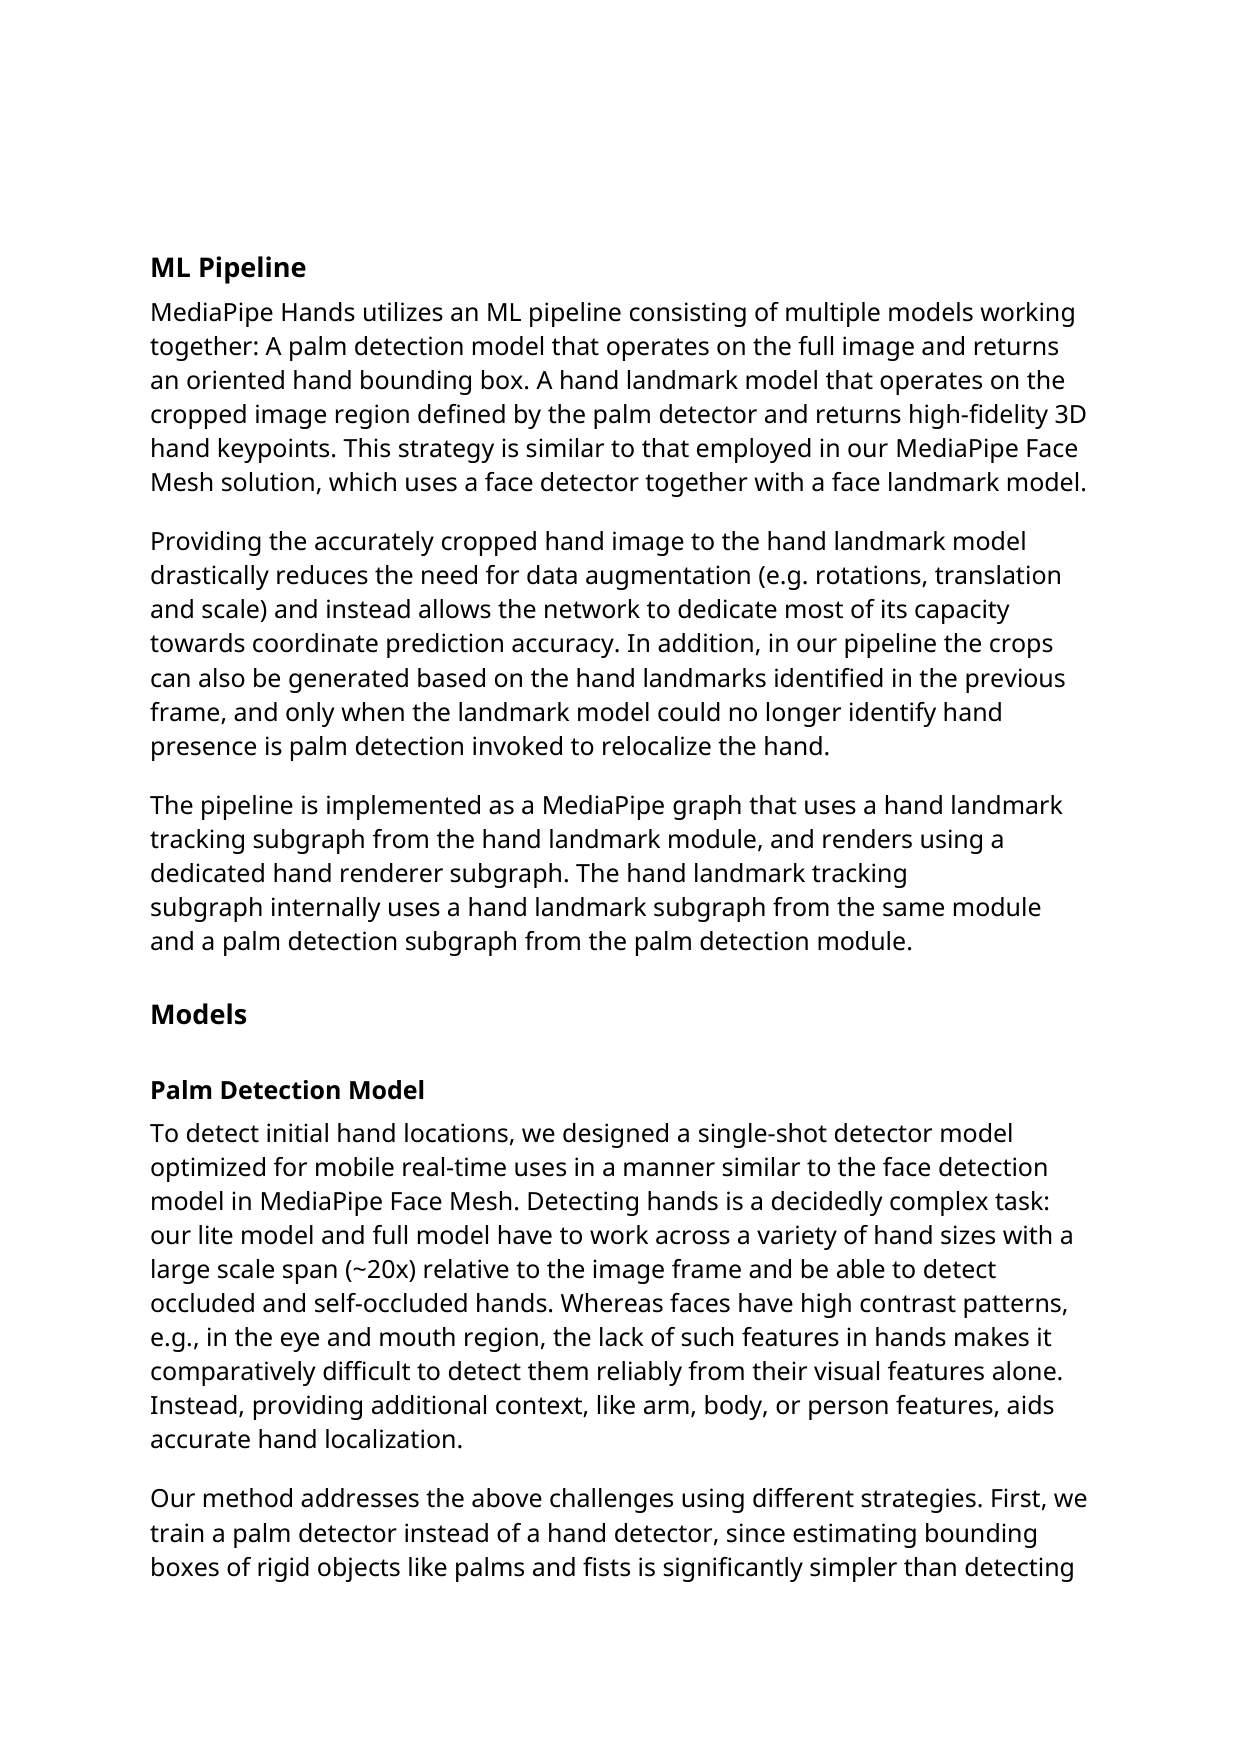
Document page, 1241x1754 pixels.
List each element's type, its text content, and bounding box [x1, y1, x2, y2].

subtitle Models [150, 995, 1090, 1032]
subtitle ML Pipeline [150, 248, 1090, 285]
text Providing the accurately cropped hand image to the hand landmark model drastically reduces the need for data augmentation (e.g. rotations, translation and scale) and instead allows the network to dedicate most of its capacity towards coordinate prediction accuracy. In addition, in our pipeline the crops can also be generated based on the hand landmarks identified in the previous frame, and only when the landmark model could no longer identify hand presence is palm detection invoked to relocalize the hand. [150, 524, 1090, 762]
text To detect initial hand locations, we designed a single-shot detector model optimized for mobile real-time uses in a manner similar to the face detection model in MediaPipe Face Mesh. Detecting hands is a decidedly complex task: our lite model and full model have to work across a variety of hand sizes with a large scale span (~20x) relative to the image frame and be able to detect occluded and self-occluded hands. Whereas faces have high contrast patterns, e.g., in the eye and mouth region, the lack of such features in hands makes it comparatively difficult to detect them reliably from their visual features alone. Instead, providing additional context, like arm, body, or person features, aids accurate hand localization. [150, 1116, 1090, 1456]
subtitle Palm Detection Model [150, 1072, 1090, 1107]
text The pipeline is implemented as a MediaPipe graph that uses a hand landmark tracking subgraph from the hand landmark module, and renders using a dedicated hand renderer subgraph. The hand landmark tracking subgraph internally uses a hand landmark subgraph from the same module and a palm detection subgraph from the palm detection module. [150, 787, 1090, 958]
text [150, 1481, 1090, 1583]
text MediaPipe Hands utilizes an ML pipeline consisting of multiple models working together: A palm detection model that operates on the full image and returns an oriented hand bounding box. A hand landmark model that operates on the cropped image region defined by the palm detector and returns high-fidelity 3D hand keypoints. This strategy is similar to that employed in our MediaPipe Face Mesh solution, which uses a face detector together with a face landmark model. [150, 294, 1090, 499]
